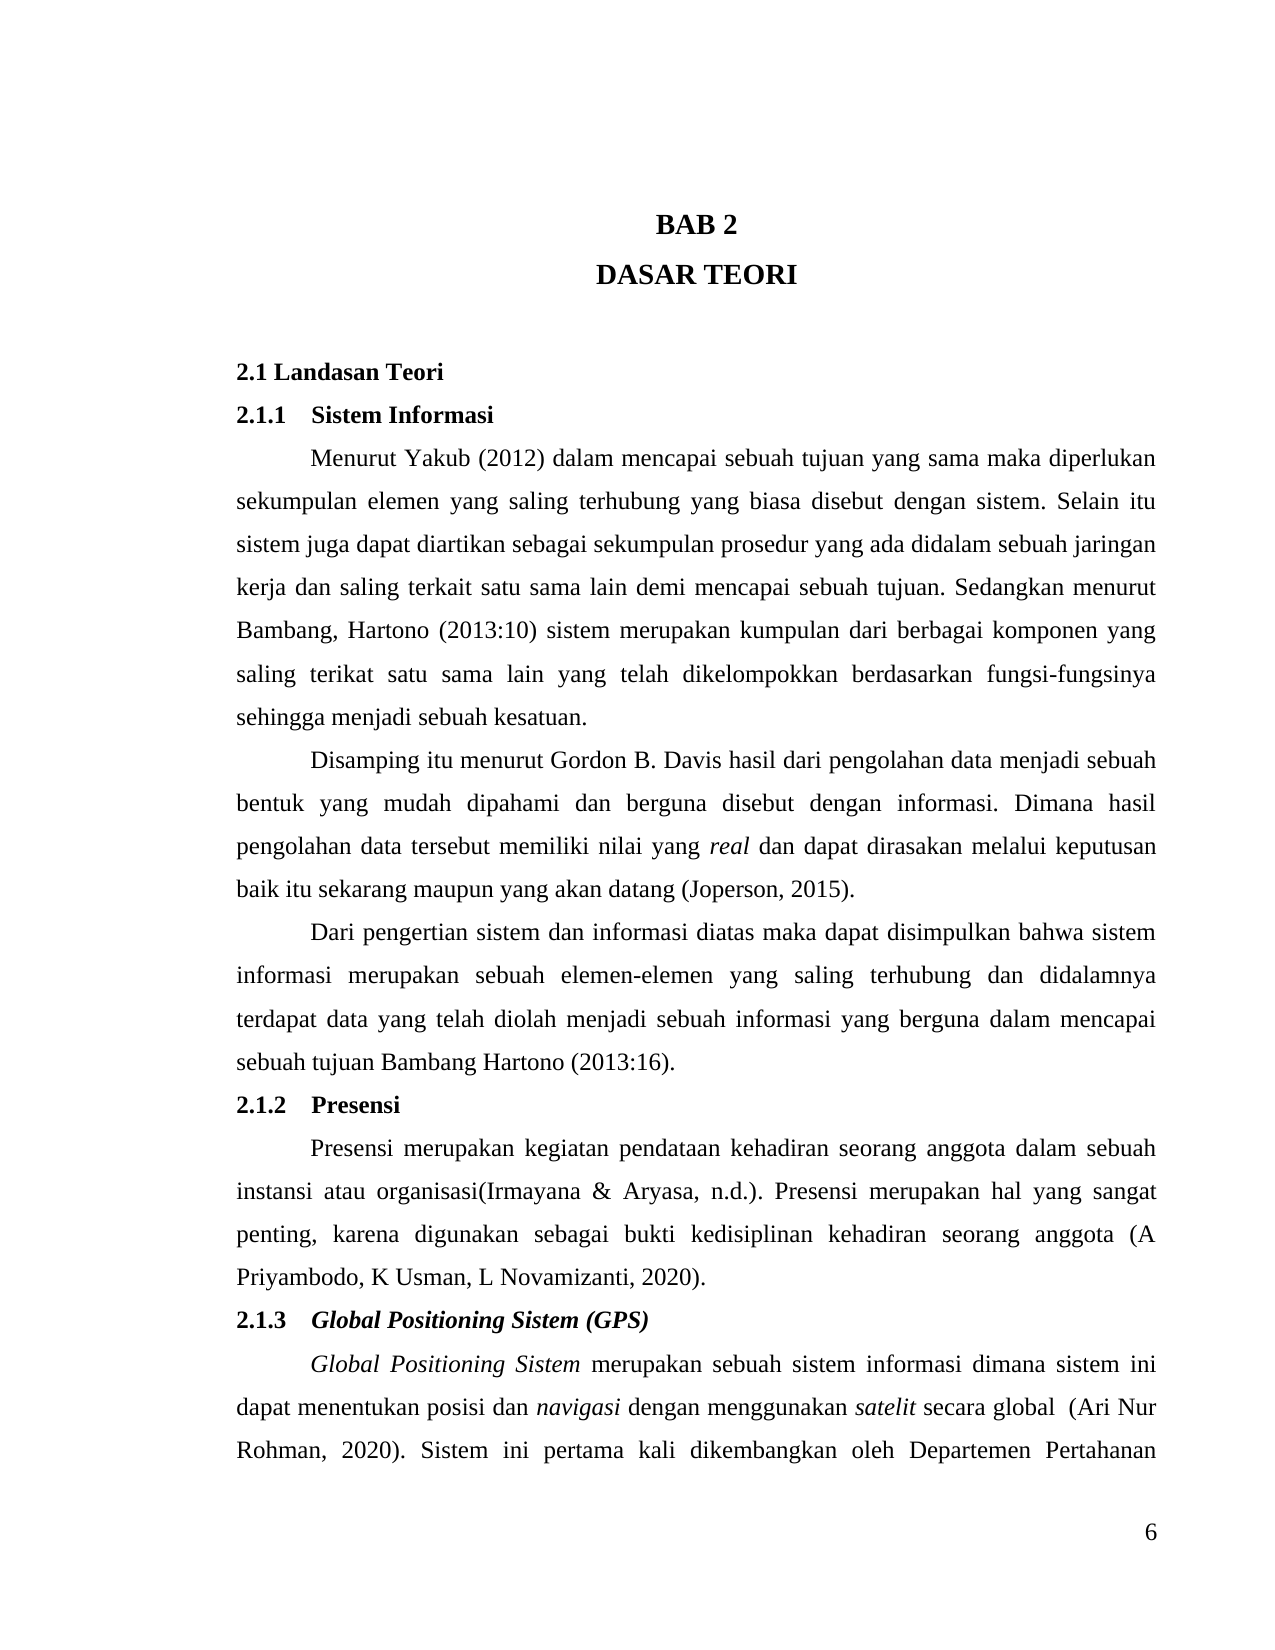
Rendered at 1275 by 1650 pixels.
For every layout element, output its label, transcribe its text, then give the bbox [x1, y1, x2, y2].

subtitle BAB 2 DASAR TEORI [236, 207, 1157, 291]
subtitle Landasan Teori [236, 357, 1157, 386]
text Presensi merupakan kegiatan pendataan kehadiran seorang anggota dalam sebuah instansi atau organisasi(Irmayana & Aryasa, n.d.). Presensi merupakan hal yang sangat penting, karena digunakan sebagai bukti kedisiplinan kehadiran seorang anggota (A Priyambodo, K Usman, L Novamizanti, 2020). [236, 1133, 1157, 1291]
subtitle Sistem Informasi [236, 400, 1157, 429]
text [236, 1349, 1157, 1464]
subtitle Global Positioning Sistem (GPS) [236, 1306, 1157, 1334]
text Disamping itu menurut Gordon B. Davis hasil dari pengolahan data menjadi sebuah bentuk yang mudah dipahami dan berguna disebut dengan informasi. Dimana hasil pengolahan data tersebut memiliki nilai yang real dan dapat dirasakan melalui keputusan baik itu sekarang maupun yang akan datang (Joperson, 2015). [236, 745, 1157, 903]
text Menurut Yakub (2012) dalam mencapai sebuah tujuan yang sama maka diperlukan sekumpulan elemen yang saling terhubung yang biasa disebut dengan sistem. Selain itu sistem juga dapat diartikan sebagai sekumpulan prosedur yang ada didalam sebuah jaringan kerja dan saling terkait satu sama lain demi mencapai sebuah tujuan. Sedangkan menurut Bambang, Hartono (2013:10) sistem merupakan kumpulan dari berbagai komponen yang saling terikat satu sama lain yang telah dikelompokkan berdasarkan fungsi-fungsinya sehingga menjadi sebuah kesatuan. [236, 443, 1157, 731]
text Dari pengertian sistem dan informasi diatas maka dapat disimpulkan bahwa sistem informasi merupakan sebuah elemen-elemen yang saling terhubung dan didalamnya terdapat data yang telah diolah menjadi sebuah informasi yang berguna dalam mencapai sebuah tujuan Bambang Hartono (2013:16). [236, 917, 1157, 1076]
subtitle Presensi [236, 1090, 1157, 1119]
